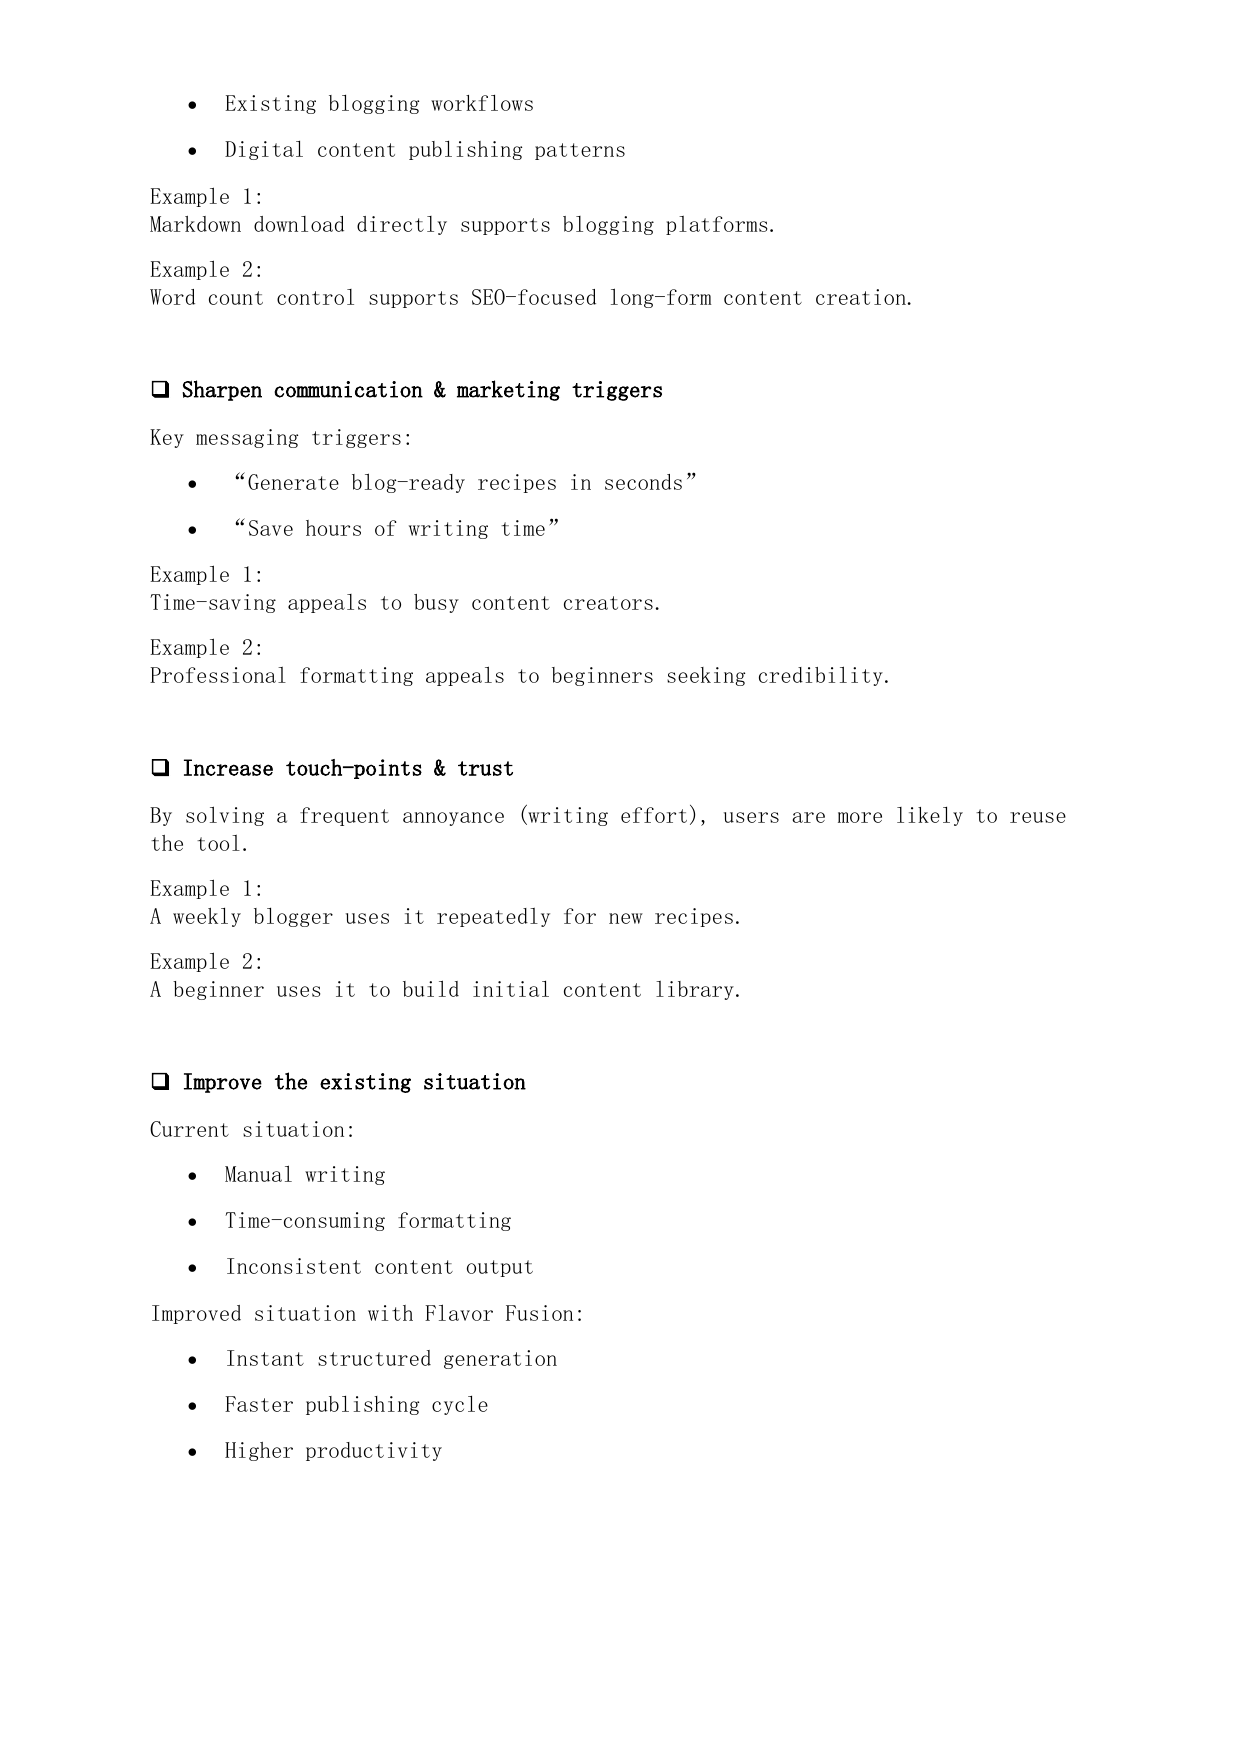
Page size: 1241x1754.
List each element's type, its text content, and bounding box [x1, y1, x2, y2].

text Current situation: [150, 1114, 1090, 1140]
text Example 2: Word count control supports SEO-focused long-form content creation. [150, 254, 1090, 309]
text Example 2: Professional formatting appeals to beginners seeking credibility. [150, 633, 1090, 687]
text Key messaging triggers: [150, 422, 1090, 448]
text ❑ Sharpen communication & marketing triggers [150, 372, 1090, 403]
list Inconsistent content output [187, 1252, 1090, 1279]
list Time-consuming formatting [187, 1206, 1090, 1233]
text Example 1: Time-saving appeals to busy content creators. [150, 560, 1090, 614]
text Improved situation with Flavor Fusion: [150, 1298, 1090, 1324]
text Example 1: Markdown download directly supports blogging platforms. [150, 181, 1090, 236]
list Digital content publishing patterns [187, 135, 1090, 162]
list “Save hours of writing time” [187, 513, 1090, 541]
list Existing blogging workflows [187, 89, 1090, 116]
text Example 2: A beginner uses it to build initial content library. [150, 947, 1090, 1001]
text Example 1: A weekly blogger uses it repeatedly for new recipes. [150, 873, 1090, 928]
list Instant structured generation [187, 1343, 1090, 1371]
list Higher productivity [187, 1436, 1090, 1463]
list “Generate blog-ready recipes in seconds” [187, 467, 1090, 494]
list Manual writing [187, 1159, 1090, 1187]
text By solving a frequent annoyance (writing effort), users are more likely to reuse the tool. [150, 800, 1090, 855]
list Faster publishing cycle [187, 1389, 1090, 1417]
text ❑ Increase touch-points & trust [150, 751, 1090, 781]
text ❑ Improve the existing situation [150, 1065, 1090, 1095]
